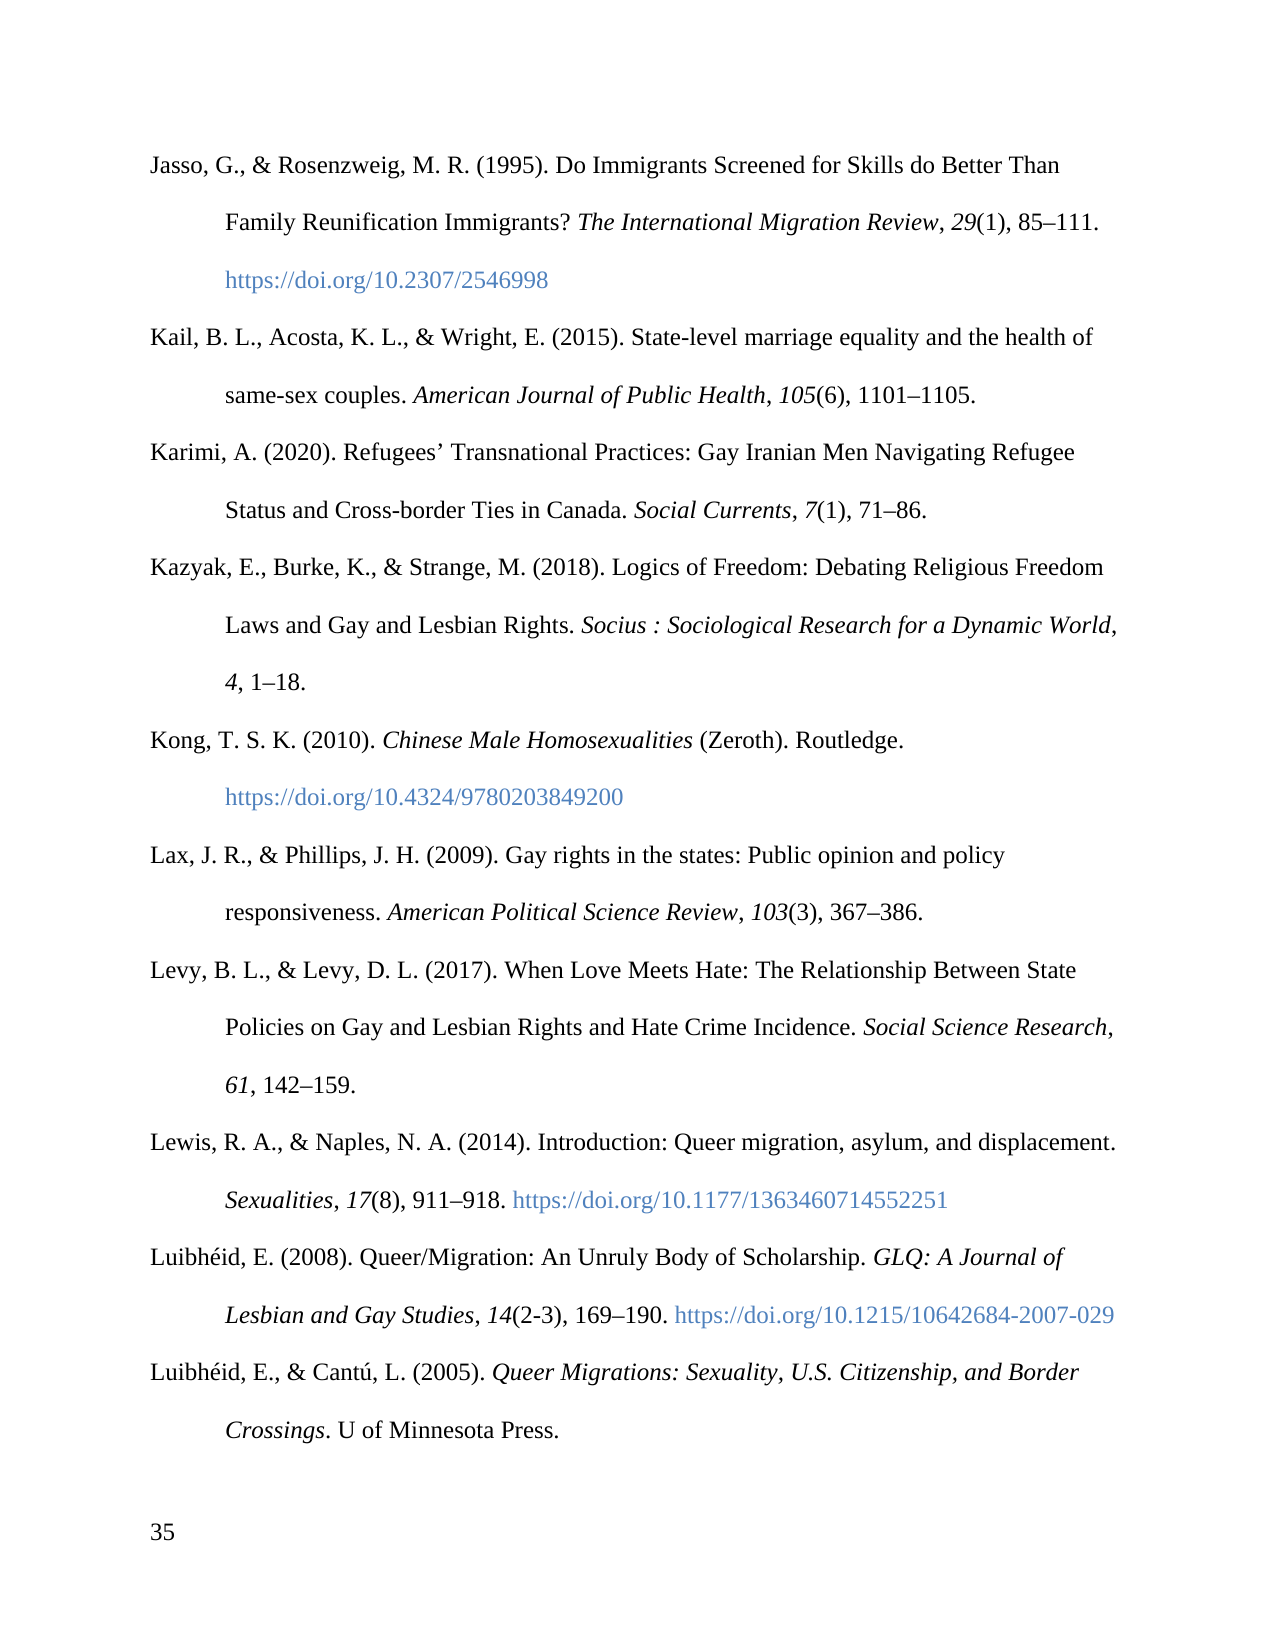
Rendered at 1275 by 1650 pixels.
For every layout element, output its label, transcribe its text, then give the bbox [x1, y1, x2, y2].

text Lewis, R. A., & Naples, N. A. (2014). Introduction: Queer migration, asylum, and displacement. Sexualities, 17(8), 911–918. https://doi.org/10.1177/1363460714552251 [150, 1127, 1125, 1214]
text Luibhéid, E. (2008). Queer/Migration: An Unruly Body of Scholarship. GLQ: A Journal of Lesbian and Gay Studies, 14(2-3), 169–190. https://doi.org/10.1215/10642684-2007-029 [150, 1242, 1125, 1329]
text Luibhéid, E., & Cantú, L. (2005). Queer Migrations: Sexuality, U.S. Citizenship, and Border Crossings. U of Minnesota Press. [150, 1357, 1125, 1444]
text Jasso, G., & Rosenzweig, M. R. (1995). Do Immigrants Screened for Skills do Better Than Family Reunification Immigrants? The International Migration Review, 29(1), 85–111. https://doi.org/10.2307/2546998 [150, 150, 1125, 294]
text Lax, J. R., & Phillips, J. H. (2009). Gay rights in the states: Public opinion and policy responsiveness. American Political Science Review, 103(3), 367–386. [150, 840, 1125, 926]
text Kazyak, E., Burke, K., & Strange, M. (2018). Logics of Freedom: Debating Religious Freedom Laws and Gay and Lesbian Rights. Socius : Sociological Research for a Dynamic World, 4, 1–18. [150, 552, 1125, 696]
text Kong, T. S. K. (2010). Chinese Male Homosexualities (Zeroth). Routledge. https://doi.org/10.4324/9780203849200 [150, 725, 1125, 811]
text Levy, B. L., & Levy, D. L. (2017). When Love Meets Hate: The Relationship Between State Policies on Gay and Lesbian Rights and Hate Crime Incidence. Social Science Research, 61, 142–159. [150, 955, 1125, 1099]
text Kail, B. L., Acosta, K. L., & Wright, E. (2015). State-level marriage equality and the health of same-sex couples. American Journal of Public Health, 105(6), 1101–1105. [150, 322, 1125, 409]
text Karimi, A. (2020). Refugees’ Transnational Practices: Gay Iranian Men Navigating Refugee Status and Cross-border Ties in Canada. Social Currents, 7(1), 71–86. [150, 437, 1125, 524]
